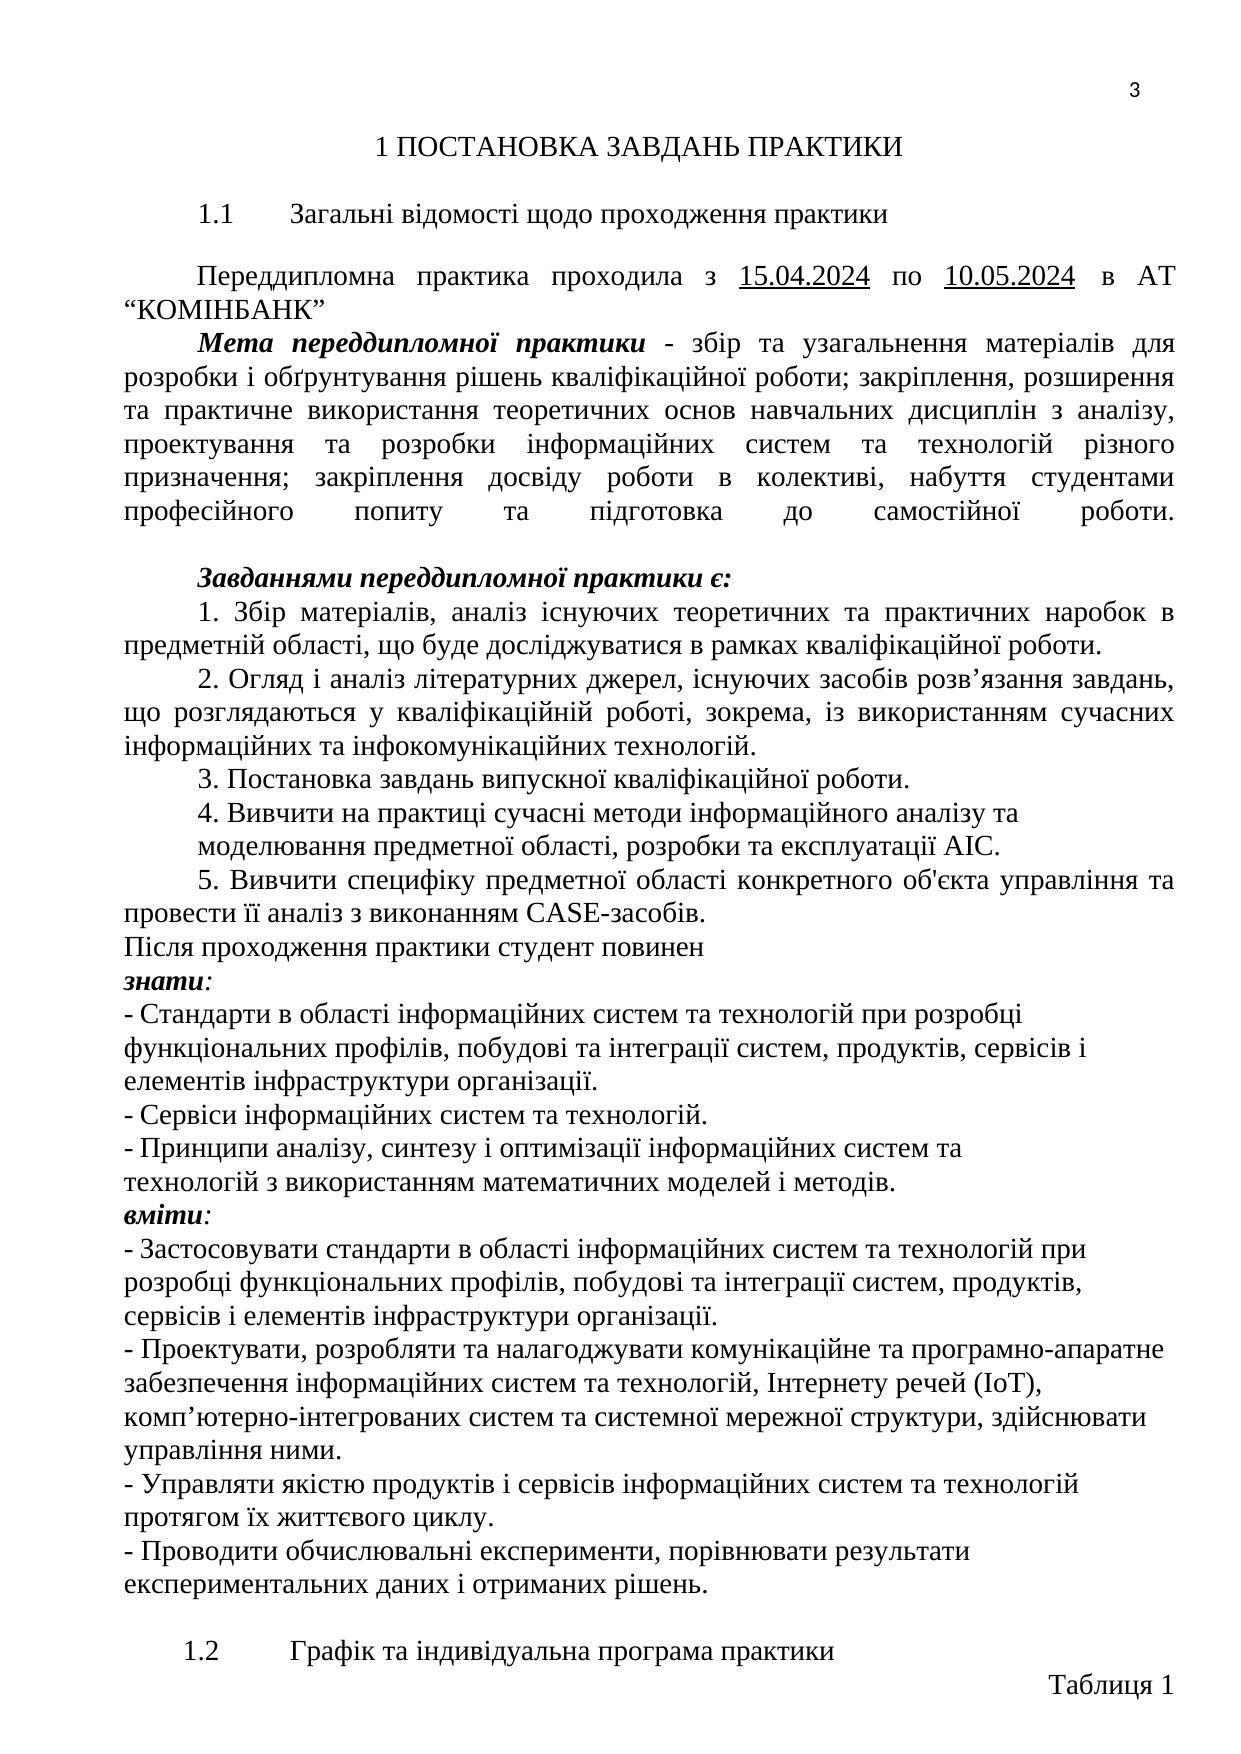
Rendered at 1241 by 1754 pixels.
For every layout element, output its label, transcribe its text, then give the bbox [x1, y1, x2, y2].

text 4. Вивчити на практиці сучасні методи інформаційного аналізу та [124, 795, 1176, 828]
text - Проектувати, розробляти та налагоджувати комунікаційне та програмно-апаратне забезпечення інформаційних систем та технологій, Інтернету речей (ІоТ), комп’ютерно-інтегрованих систем та системної мережної структури, здійснювати управління ними. [124, 1332, 1176, 1466]
text Переддипломна практика проходила з 15.04.2024 по 10.05.2024 в АТ “КОМІНБАНК” [124, 258, 1176, 325]
subtitle Стандарти в області інформаційних систем та технологій при розробці функціональних профілів, побудові та інтеграції систем, продуктів, сервісів і елементів інфраструктури організації. [124, 996, 1176, 1097]
text моделювання предметної області, розробки та експлуатації АІС. [124, 828, 1176, 862]
text Після проходження практики студент повинен [124, 929, 1176, 963]
list Застосовувати стандарти в області інформаційних систем та технологій при розробці функціональних профілів, побудові та інтеграції систем, продуктів, сервісів і елементів інфраструктури організації. [124, 1231, 1176, 1332]
subtitle технологій з використанням математичних моделей і методів. [124, 1164, 1176, 1197]
text - Управляти якістю продуктів і сервісів інформаційних систем та технологій протягом їх життєвого циклу. [124, 1466, 1176, 1533]
text Мета переддипломної практики - збір та узагальнення матеріалів для розробки і обґрунтування рішень кваліфікаційної роботи; закріплення, розширення та практичне використання теоретичних основ навчальних дисциплін з аналізу, проектування та розробки інформаційних систем та технологій різного призначення; закріплення досвіду роботи в колективі, набуття студентами професійного попиту та підготовка до самостійної роботи. [124, 325, 1176, 560]
list Загальні відомості щодо проходження практики [124, 197, 1176, 230]
text 3. Постановка завдань випускної кваліфікаційної роботи. [124, 761, 1176, 795]
subtitle знати: [124, 963, 1176, 996]
list ПОСТАНОВКА ЗАВДАНЬ ПРАКТИКИ [102, 129, 1176, 163]
subtitle Сервіси інформаційних систем та технологій. [124, 1097, 1176, 1130]
text 5. Вивчити специфіку предметної області конкретного об'єкта управління та провести її аналіз з виконанням CASE-засобів. [124, 862, 1176, 929]
text Завданнями переддипломної практики є: [124, 560, 1176, 594]
list Графік та індивідуальна програма практики [124, 1633, 1176, 1667]
subtitle Принципи аналізу, синтезу і оптимізації інформаційних систем та [124, 1130, 1176, 1164]
text - Проводити обчислювальні експерименти, порівнювати результати експериментальних даних і отриманих рішень. [124, 1533, 1176, 1600]
subtitle вміти: [124, 1197, 1176, 1231]
text Таблиця 1 [124, 1667, 1176, 1701]
text 2. Огляд і аналіз літературних джерел, існуючих засобів розв’язання завдань, що розглядаються у кваліфікаційній роботі, зокрема, із використанням сучасних інформаційних та інфокомунікаційних технологій. [124, 661, 1176, 761]
text 1. Збір матеріалів, аналіз існуючих теоретичних та практичних наробок в предметній області, що буде досліджуватися в рамках кваліфікаційної роботи. [124, 594, 1176, 661]
